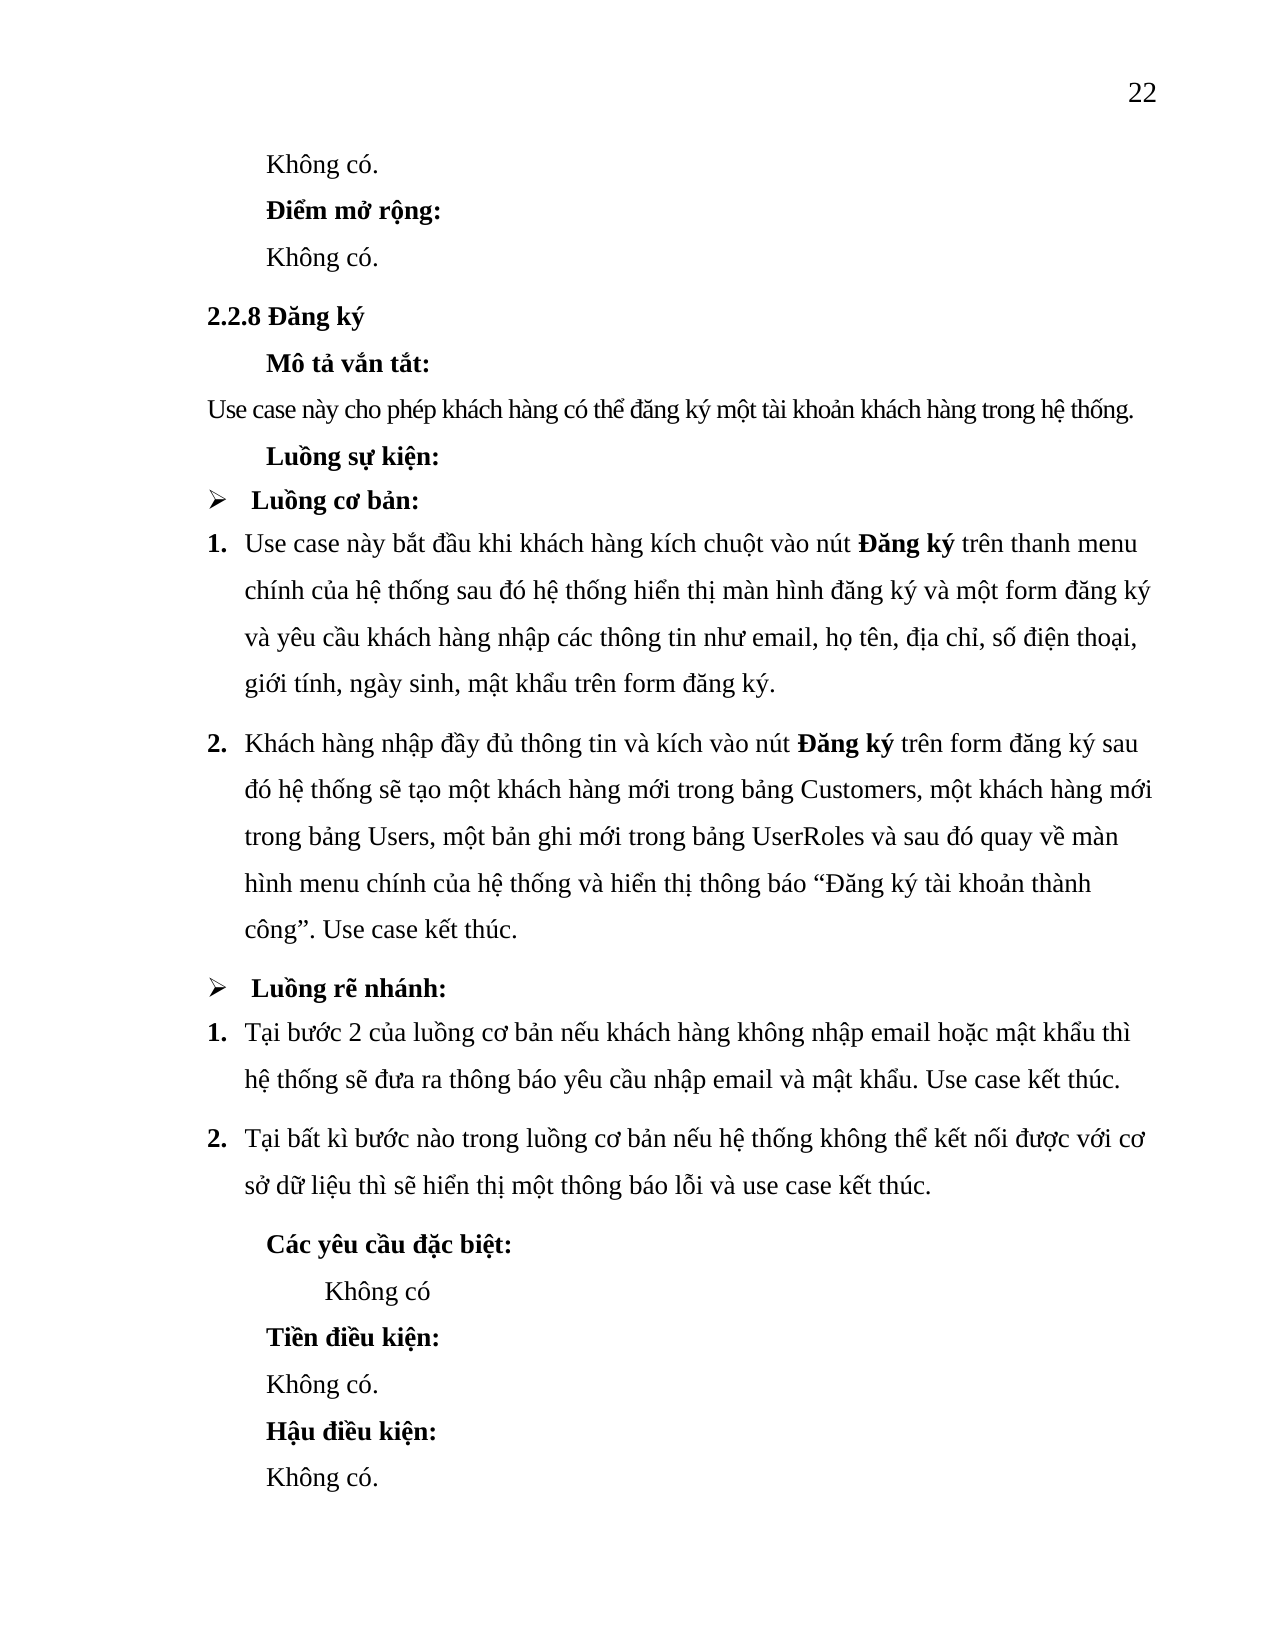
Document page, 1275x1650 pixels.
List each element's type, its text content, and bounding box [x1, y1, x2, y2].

text Các yêu cầu đặc biệt: [207, 1228, 1157, 1259]
text Tiền điều kiện: [207, 1321, 1157, 1352]
list Luồng rẽ nhánh: [207, 973, 1157, 1004]
list Tại bất kì bước nào trong luồng cơ bản nếu hệ thống không thể kết nối được với cơ sở dữ liệu thì sẽ hiển thị một thông báo lỗi và use case kết thúc. [207, 1122, 1157, 1200]
text Use case này cho phép khách hàng có thể đăng ký một tài khoản khách hàng trong hệ thống. [207, 393, 1157, 425]
text Luồng sự kiện: [207, 440, 1157, 471]
text Mô tả vắn tắt: [207, 347, 1157, 378]
text Không có. [266, 148, 1157, 179]
text Không có. [266, 1368, 1157, 1399]
text Điểm mở rộng: [207, 194, 1157, 226]
list Luồng cơ bản: [207, 484, 1157, 515]
list Khách hàng nhập đầy đủ thông tin và kích vào nút Đăng ký trên form đăng ký sau đó hệ thống sẽ tạo một khách hàng mới trong bảng Customers, một khách hàng mới trong bảng Users, một bản ghi mới trong bảng UserRoles và sau đó quay về màn hình menu chính của hệ thống và hiển thị thông báo “Đăng ký tài khoản thành công”. Use case kết thúc. [207, 727, 1157, 944]
text Hậu điều kiện: [207, 1415, 1157, 1446]
list Tại bước 2 của luồng cơ bản nếu khách hàng không nhập email hoặc mật khẩu thì hệ thống sẽ đưa ra thông báo yêu cầu nhập email và mật khẩu. Use case kết thúc. [207, 1016, 1157, 1094]
text Không có. [266, 241, 1157, 272]
text Không có. [266, 1461, 1157, 1492]
text Không có [265, 1275, 1157, 1306]
list Use case này bắt đầu khi khách hàng kích chuột vào nút Đăng ký trên thanh menu chính của hệ thống sau đó hệ thống hiển thị màn hình đăng ký và một form đăng ký và yêu cầu khách hàng nhập các thông tin như email, họ tên, địa chỉ, số điện thoại, giới tính, ngày sinh, mật khẩu trên form đăng ký. [207, 528, 1157, 699]
subtitle Đăng ký [207, 300, 1157, 331]
